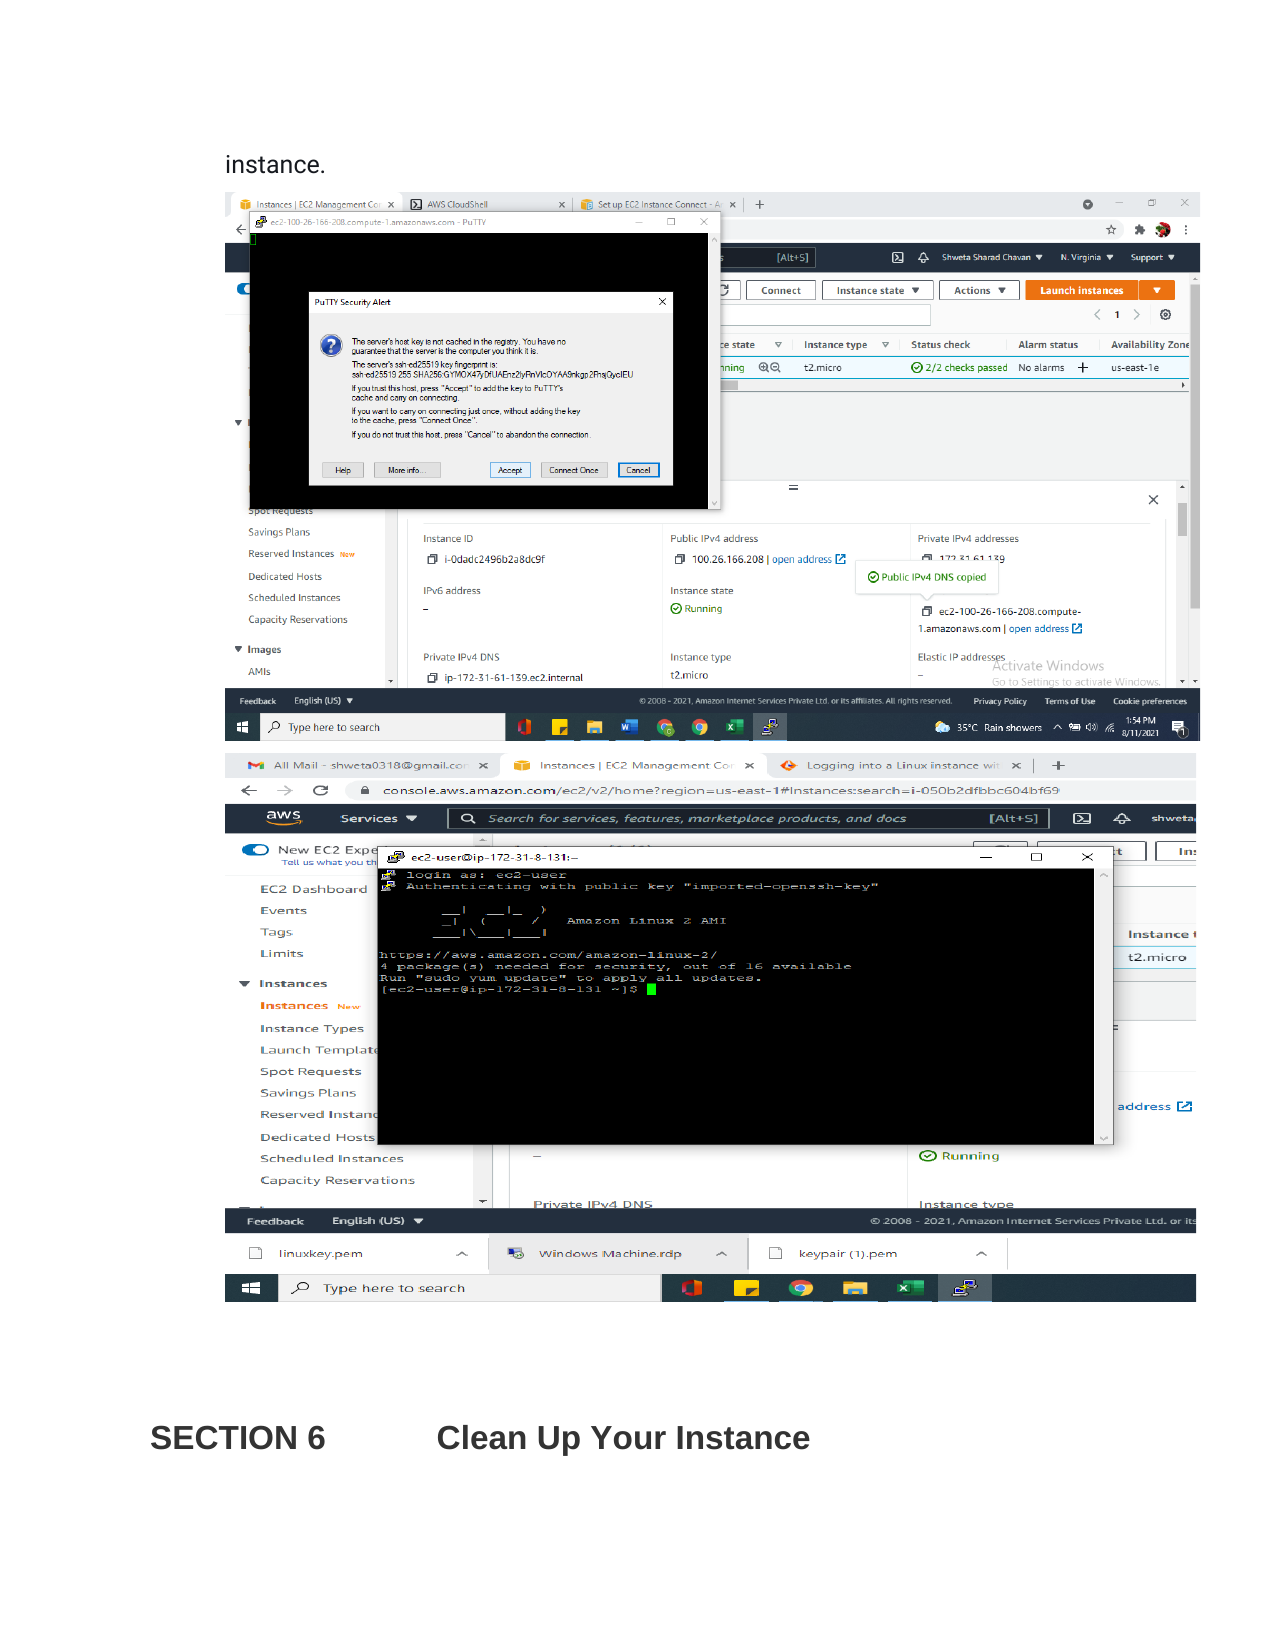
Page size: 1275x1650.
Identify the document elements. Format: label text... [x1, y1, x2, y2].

picture [225, 753, 1197, 1302]
picture [225, 192, 1200, 741]
text SECTION 6 Clean Up Your Instance [150, 1418, 1125, 1457]
